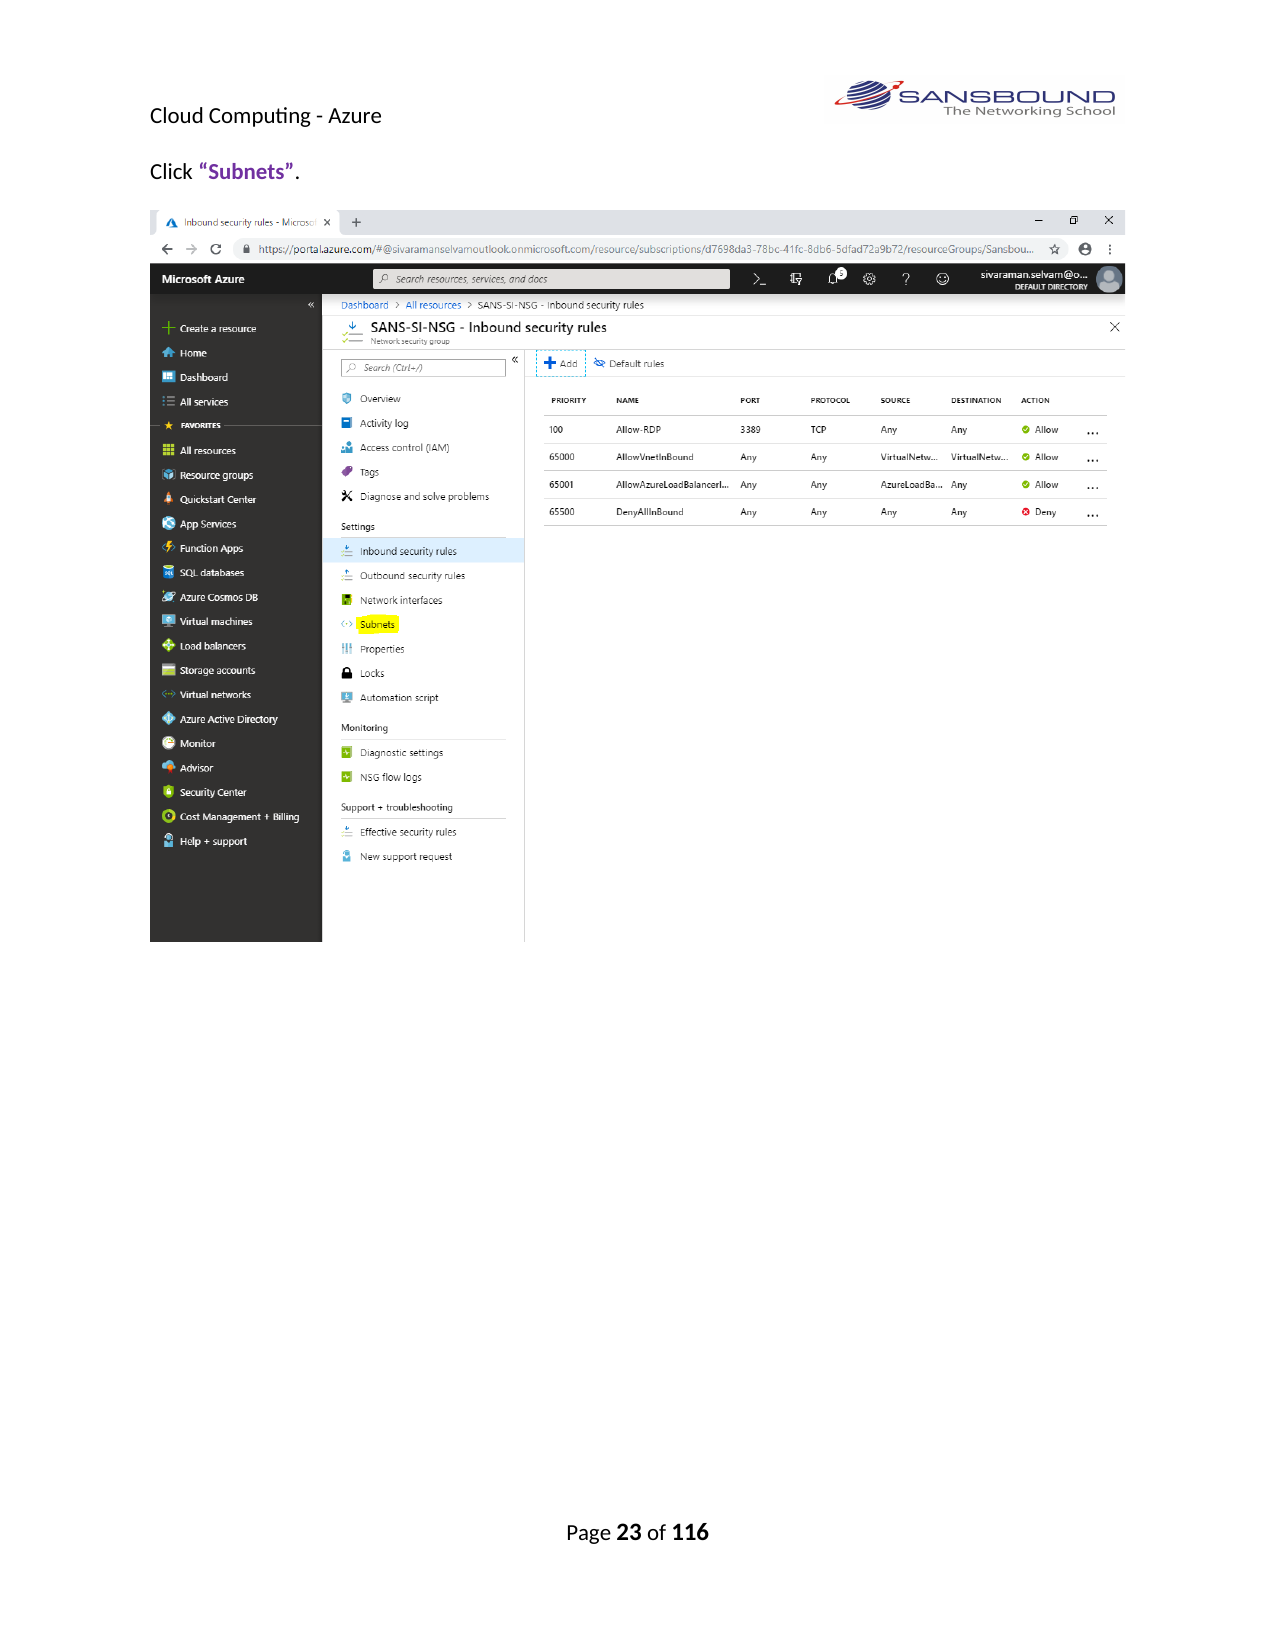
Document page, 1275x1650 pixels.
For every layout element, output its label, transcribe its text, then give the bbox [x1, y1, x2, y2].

picture [150, 210, 1125, 942]
picture [823, 75, 1125, 124]
text Click “Subnets”. [150, 157, 1125, 185]
